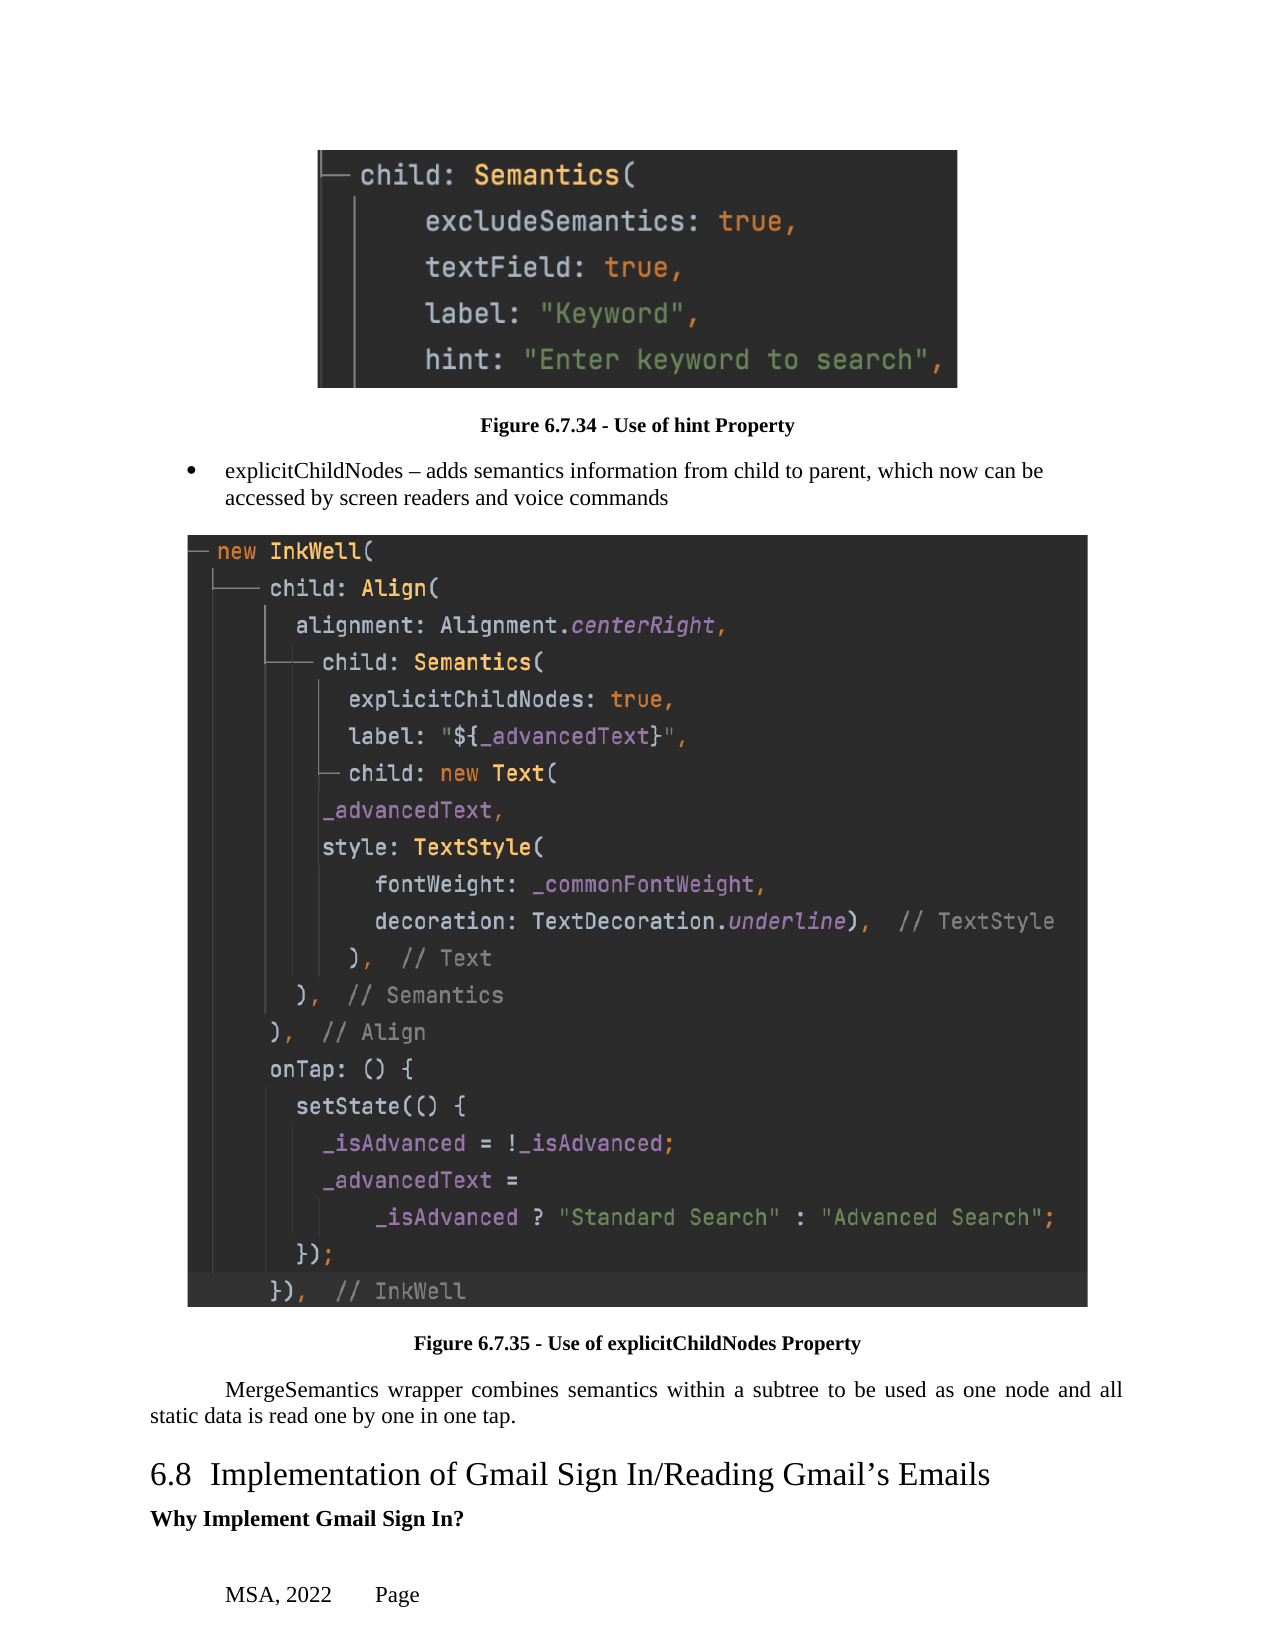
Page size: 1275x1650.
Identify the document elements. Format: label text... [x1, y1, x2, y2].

picture [317, 150, 958, 388]
text Why Implement Gmail Sign In? [150, 1504, 1125, 1531]
list explicitChildNodes – adds semantics information from child to parent, which now can be accessed by screen readers and voice commands [187, 457, 1125, 510]
text MergeSemantics wrapper combines semantics within a subtree to be used as one node and all static data is read one by one in one tap. [150, 1376, 1125, 1429]
picture [187, 535, 1088, 1307]
subtitle Implementation of Gmail Sign In/Reading Gmail’s Emails [150, 1454, 1125, 1492]
